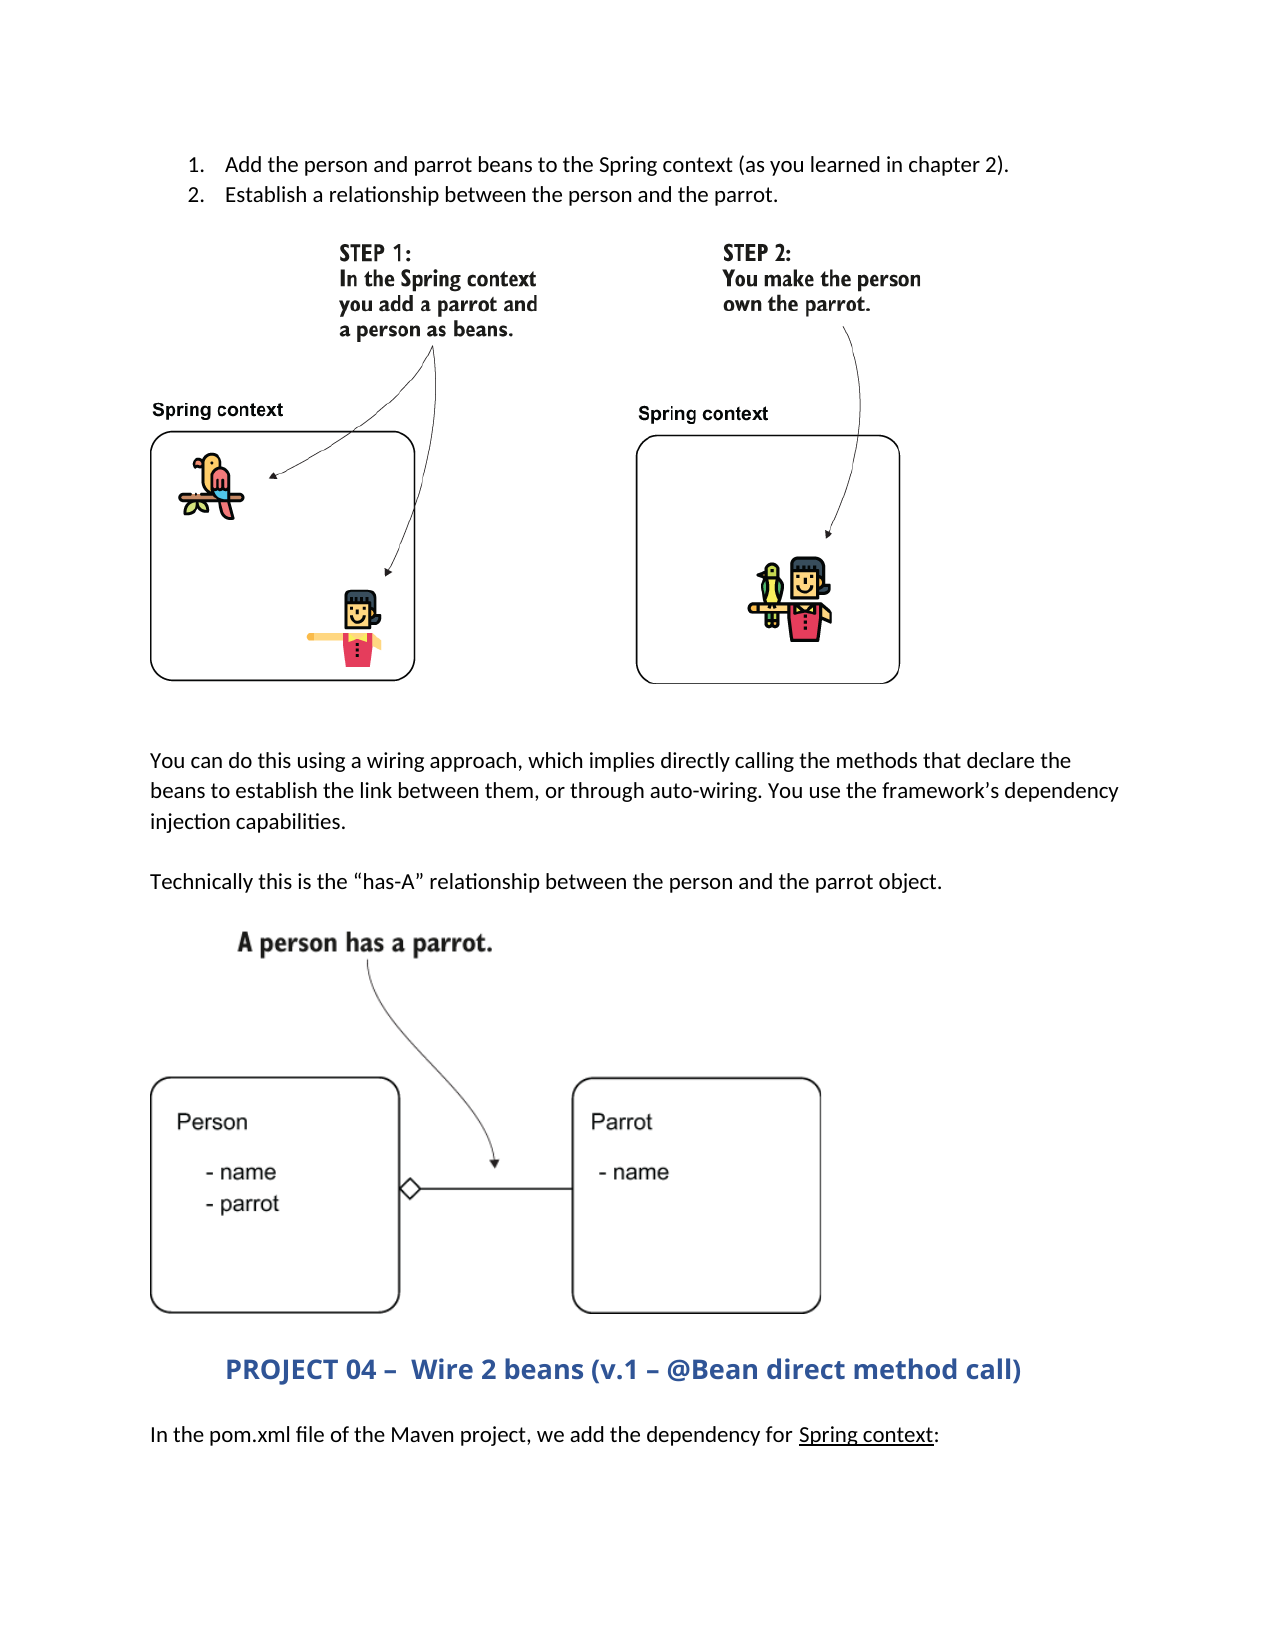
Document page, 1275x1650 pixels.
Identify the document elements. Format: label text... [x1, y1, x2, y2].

text In the pom.xml file of the Maven project, we add the dependency for Spring context: [150, 1420, 1125, 1448]
list Add the person and parrot beans to the Spring context (as you learned in chapter 2). [187, 150, 1125, 178]
text You can do this using a wiring approach, which implies directly calling the methods that declare the beans to establish the link between them, or through auto-wiring. You use the framework’s dependency injection capabilities. [150, 746, 1125, 835]
picture [150, 240, 921, 684]
text Technically this is the “has-A” relationship between the person and the parrot object. [150, 867, 1125, 895]
subtitle PROJECT 04 – Wire 2 beans (v.1 – @Bean direct method call) [225, 1350, 1125, 1387]
list Establish a relationship between the person and the parrot. [187, 180, 1125, 208]
picture [150, 927, 822, 1314]
